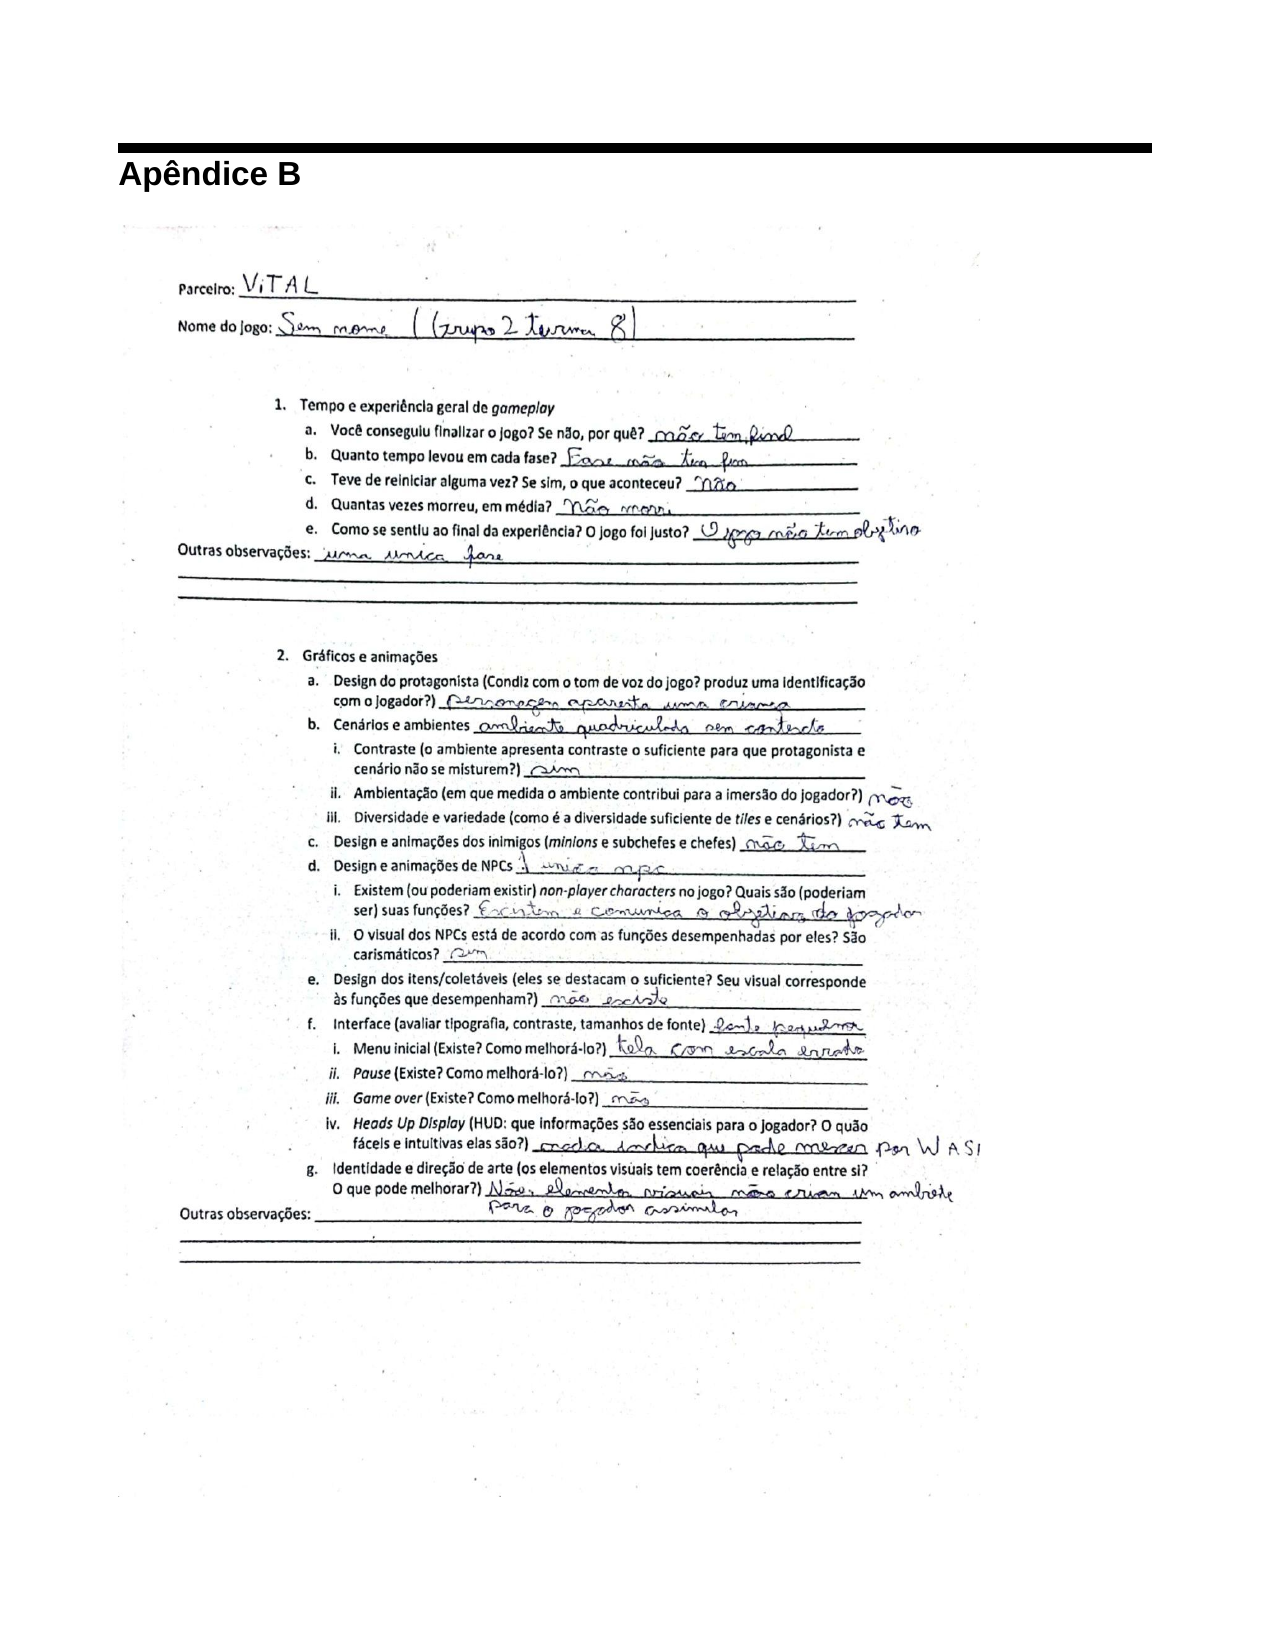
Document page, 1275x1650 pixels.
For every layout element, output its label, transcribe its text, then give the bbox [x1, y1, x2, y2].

title Apêndice B [118, 153, 1152, 193]
picture [118, 224, 981, 1497]
